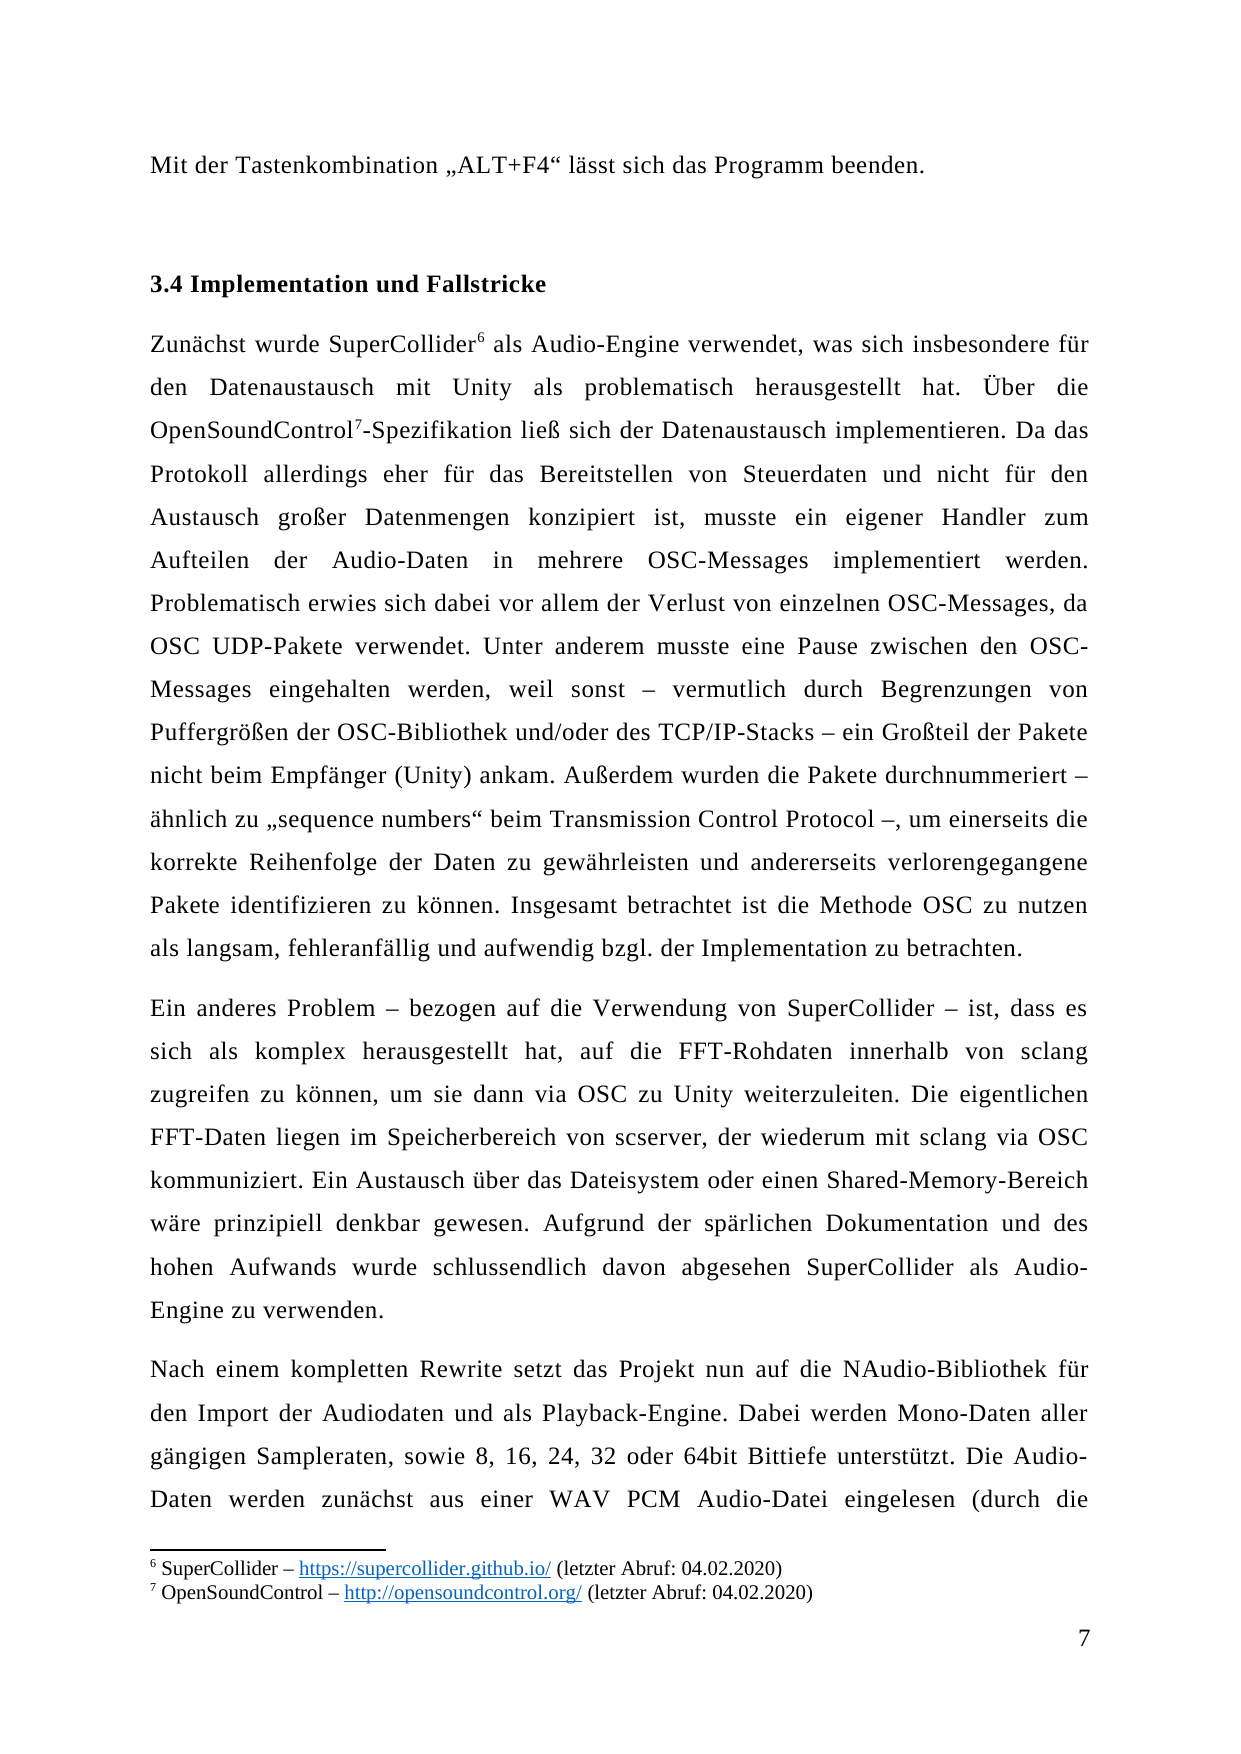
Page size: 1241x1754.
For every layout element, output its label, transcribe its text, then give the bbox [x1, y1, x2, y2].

text Ein anderes Problem – bezogen auf die Verwendung von SuperCollider – ist, dass es sich als komplex herausgestellt hat, auf die FFT-Rohdaten innerhalb von sclang zugreifen zu können, um sie dann via OSC zu Unity weiterzuleiten. Die eigentlichen FFT-Daten liegen im Speicherbereich von scserver, der wiederum mit sclang via OSC kommuniziert. Ein Austausch über das Dateisystem oder einen Shared-Memory-Bereich wäre prinzipiell denkbar gewesen. Aufgrund der spärlichen Dokumentation und des hohen Aufwands wurde schlussendlich davon abgesehen SuperCollider als Audio-Engine zu verwenden. [150, 993, 1090, 1323]
text Zunächst wurde SuperCollider als Audio-Engine verwendet, was sich insbesondere für den Datenaustausch mit Unity als problematisch herausgestellt hat. Über die OpenSoundControl-Spezifikation ließ sich der Datenaustausch implementieren. Da das Protokoll allerdings eher für das Bereitstellen von Steuerdaten und nicht für den Austausch großer Datenmengen konzipiert ist, musste ein eigener Handler zum Aufteilen der Audio-Daten in mehrere OSC-Messages implementiert werden. Problematisch erwies sich dabei vor allem der Verlust von einzelnen OSC-Messages, da OSC UDP-Pakete verwendet. Unter anderem musste eine Pause zwischen den OSC-Messages eingehalten werden, weil sonst – vermutlich durch Begrenzungen von Puffergrößen der OSC-Bibliothek und/oder des TCP/IP-Stacks – ein Großteil der Pakete nicht beim Empfänger (Unity) ankam. Außerdem wurden die Pakete durchnummeriert – ähnlich zu „sequence numbers“ beim Transmission Control Protocol –, um einerseits die korrekte Reihenfolge der Daten zu gewährleisten und andererseits verlorengegangene Pakete identifizieren zu können. Insgesamt betrachtet ist die Methode OSC zu nutzen als langsam, fehleranfällig und aufwendig bzgl. der Implementation zu betrachten. [150, 329, 1090, 962]
subtitle 3.4 Implementation und Fallstricke [150, 269, 1090, 298]
text Mit der Tastenkombination „ALT+F4“ lässt sich das Programm beenden. [150, 150, 1090, 179]
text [150, 1354, 1090, 1513]
